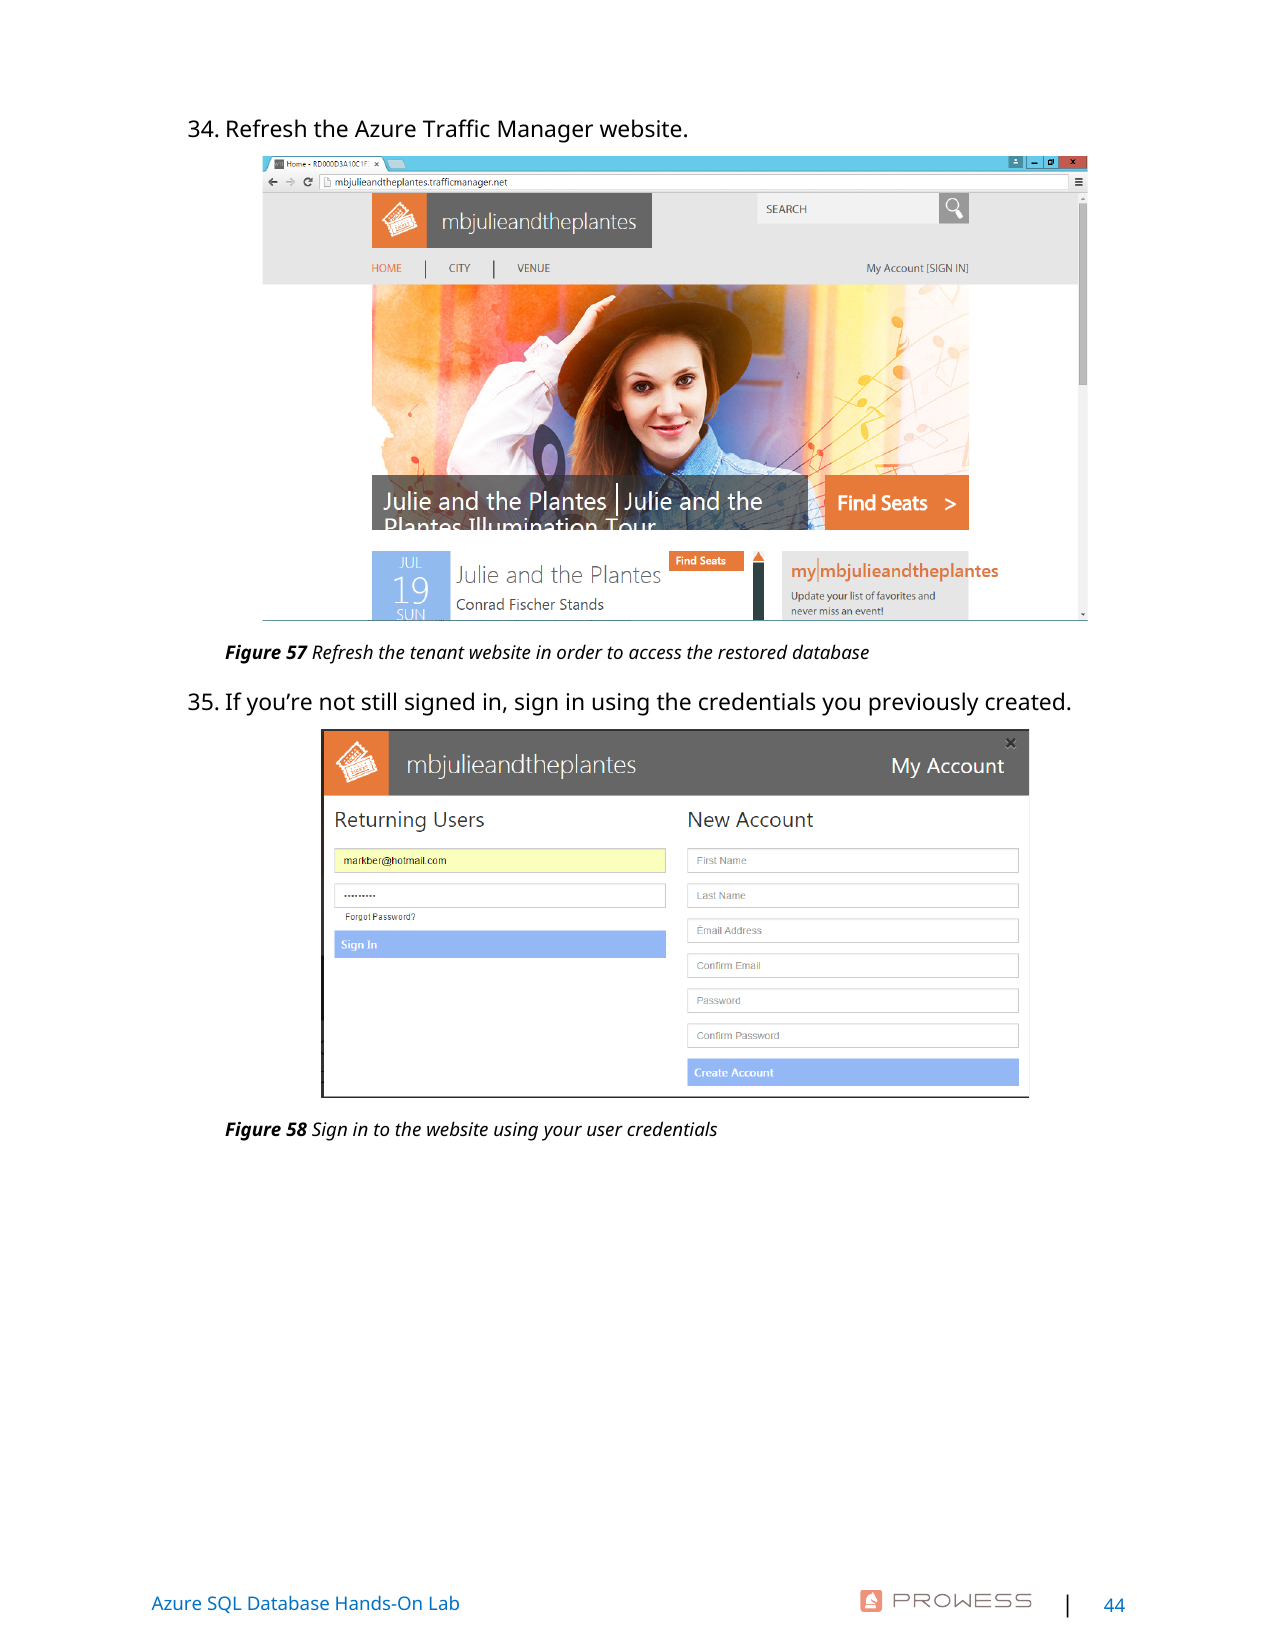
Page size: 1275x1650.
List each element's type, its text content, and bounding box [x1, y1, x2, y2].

picture [321, 729, 1030, 1098]
text If you’re not still signed in, sign in using the credentials you previously created. [187, 686, 1125, 717]
picture [860, 1590, 1032, 1612]
text Refresh the Azure Traffic Manager website. [187, 112, 1125, 144]
picture [262, 156, 1088, 621]
